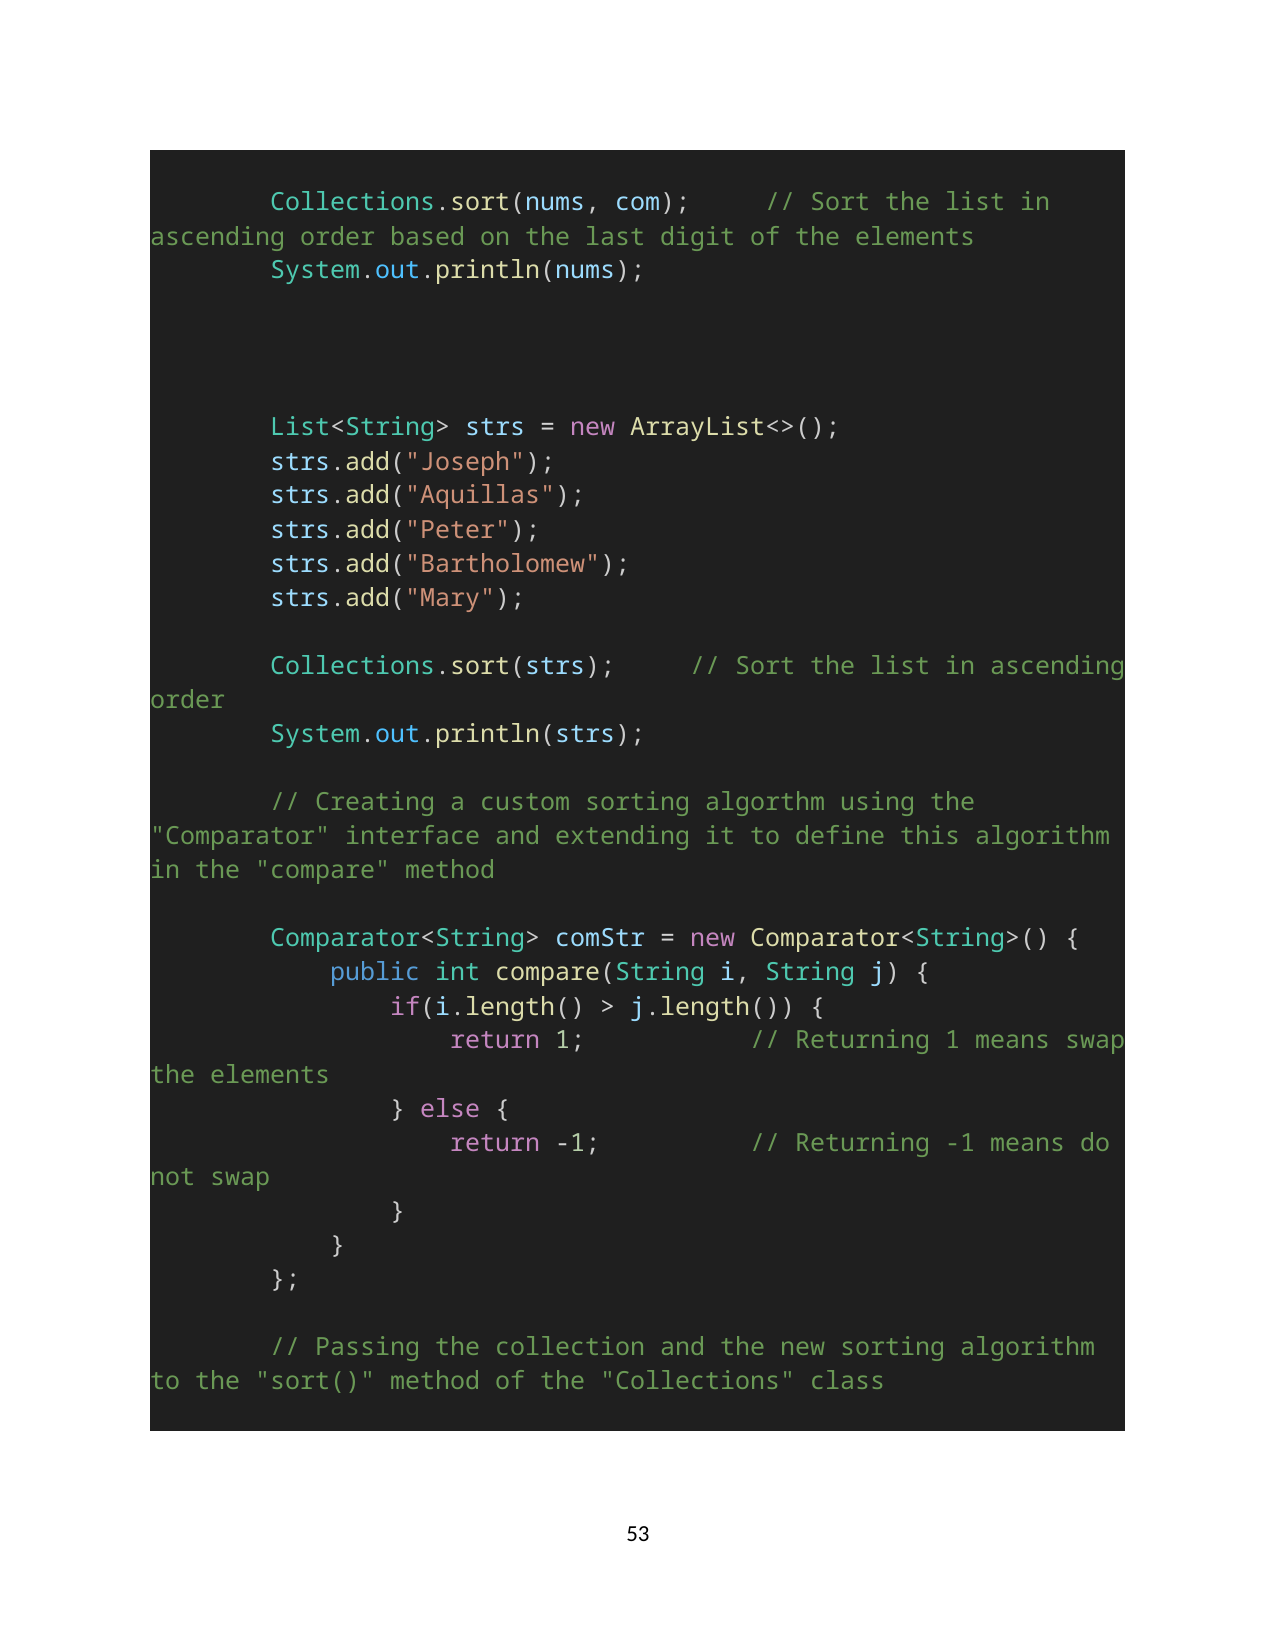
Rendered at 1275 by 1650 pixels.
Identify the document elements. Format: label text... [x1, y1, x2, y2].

text // Passing the collection and the new sorting algorithm to the "sort()" method of the "Collections" class [150, 1329, 1125, 1397]
text if(i.length() > j.length()) { [150, 988, 1125, 1022]
text Collections.sort(strs); // Sort the list in ascending order [150, 647, 1125, 716]
text } else { [150, 1090, 1125, 1124]
text strs.add("Aquillas"); [150, 477, 1125, 511]
text strs.add("Peter"); [150, 511, 1125, 545]
text return 1; // Returning 1 means swap the elements [150, 1022, 1125, 1090]
text Collections.sort(nums, com); // Sort the list in ascending order based on the last digit of the elements [150, 184, 1125, 252]
text public int compare(String i, String j) { [150, 954, 1125, 988]
text strs.add("Bartholomew"); [150, 545, 1125, 579]
text strs.add("Joseph"); [150, 443, 1125, 477]
text Comparator<String> comStr = new Comparator<String>() { [150, 920, 1125, 954]
text List<String> strs = new ArrayList<>(); [150, 409, 1125, 443]
text return -1; // Returning -1 means do not swap [150, 1124, 1125, 1192]
text System.out.println(strs); [150, 716, 1125, 750]
text // Creating a custom sorting algorthm using the "Comparator" interface and extending it to define this algorithm in the "compare" method [150, 784, 1125, 886]
text } [150, 1192, 1125, 1227]
text } [150, 1227, 1125, 1261]
text System.out.println(nums); [150, 252, 1125, 286]
text strs.add("Mary"); [150, 579, 1125, 613]
text }; [150, 1261, 1125, 1295]
